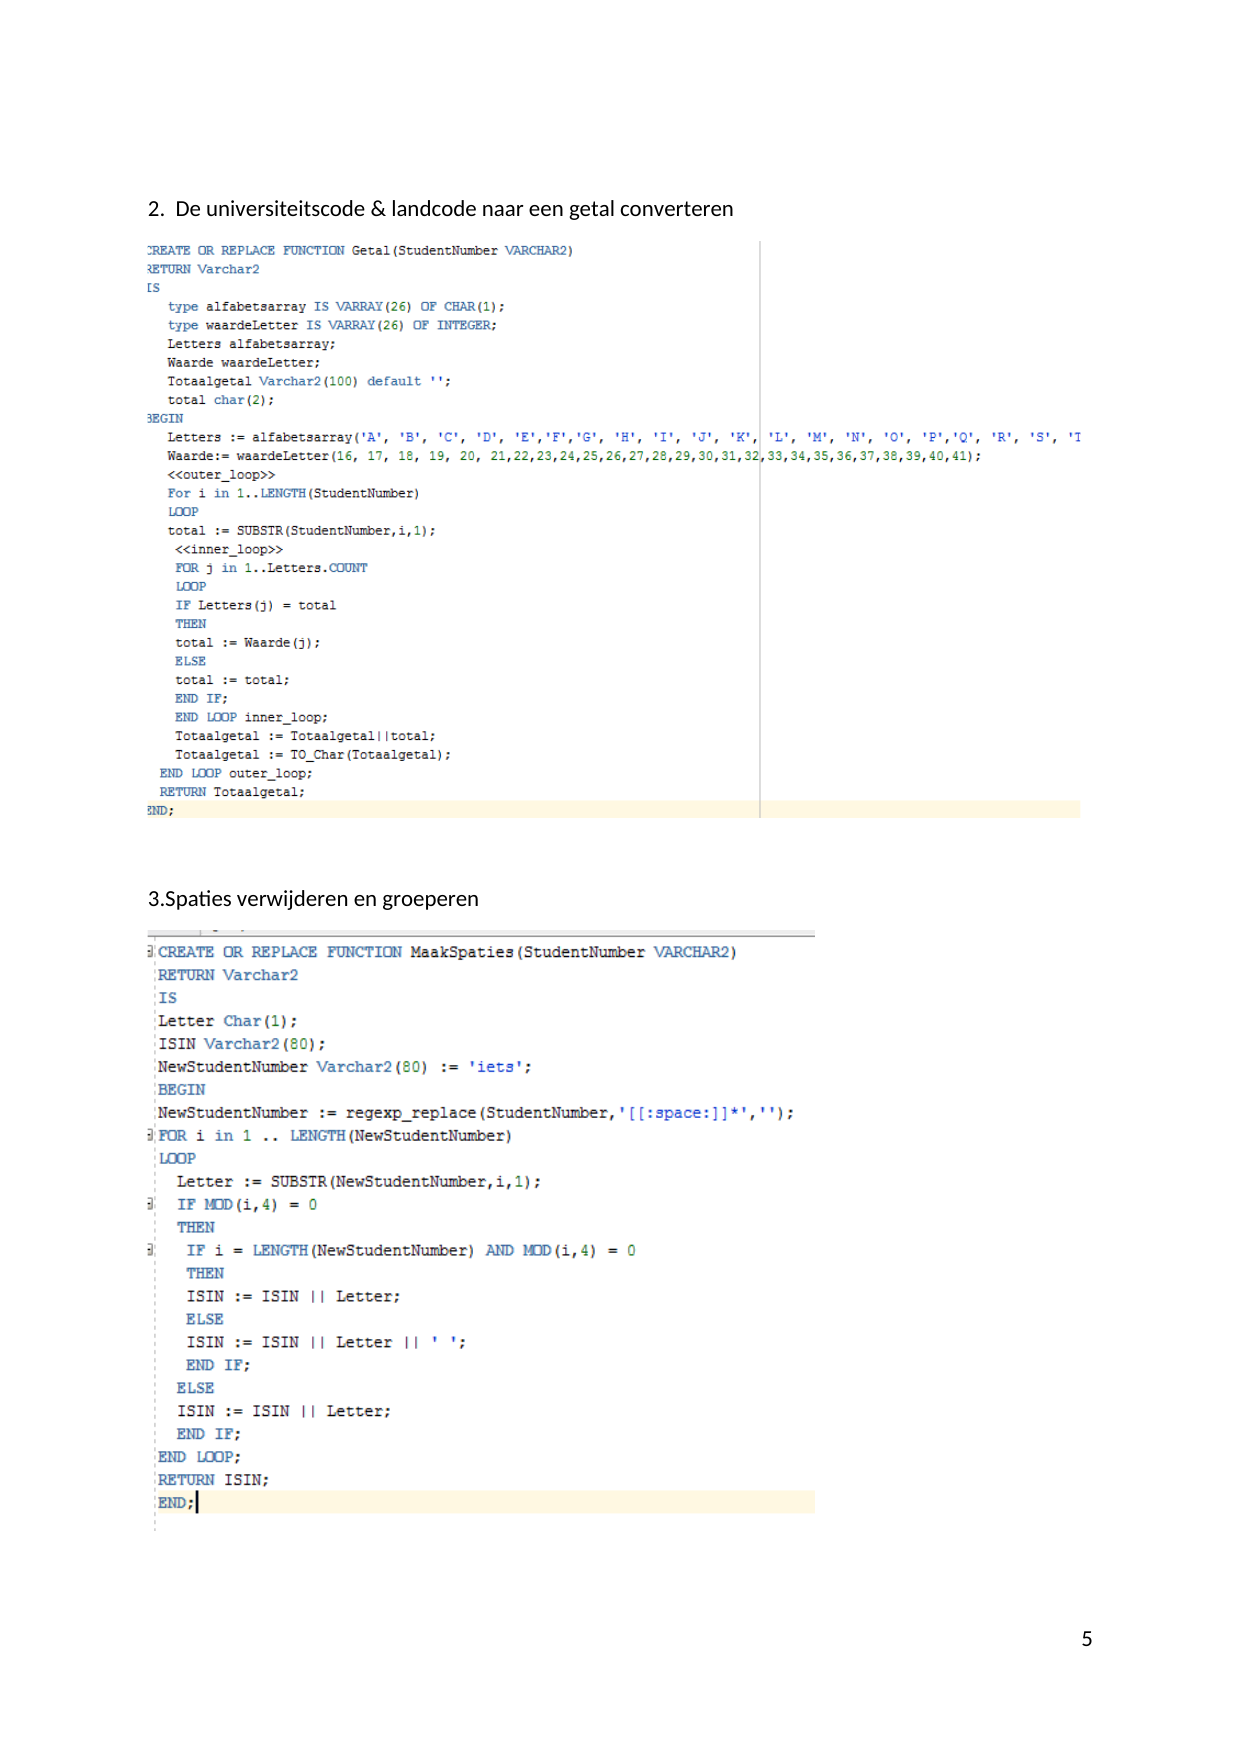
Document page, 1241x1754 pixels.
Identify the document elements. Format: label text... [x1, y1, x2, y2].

text 2. De universiteitscode & landcode naar een getal converteren [148, 194, 1093, 222]
text 3.Spaties verwijderen en groeperen [148, 884, 1093, 912]
picture [147, 241, 1081, 818]
picture [147, 930, 815, 1531]
